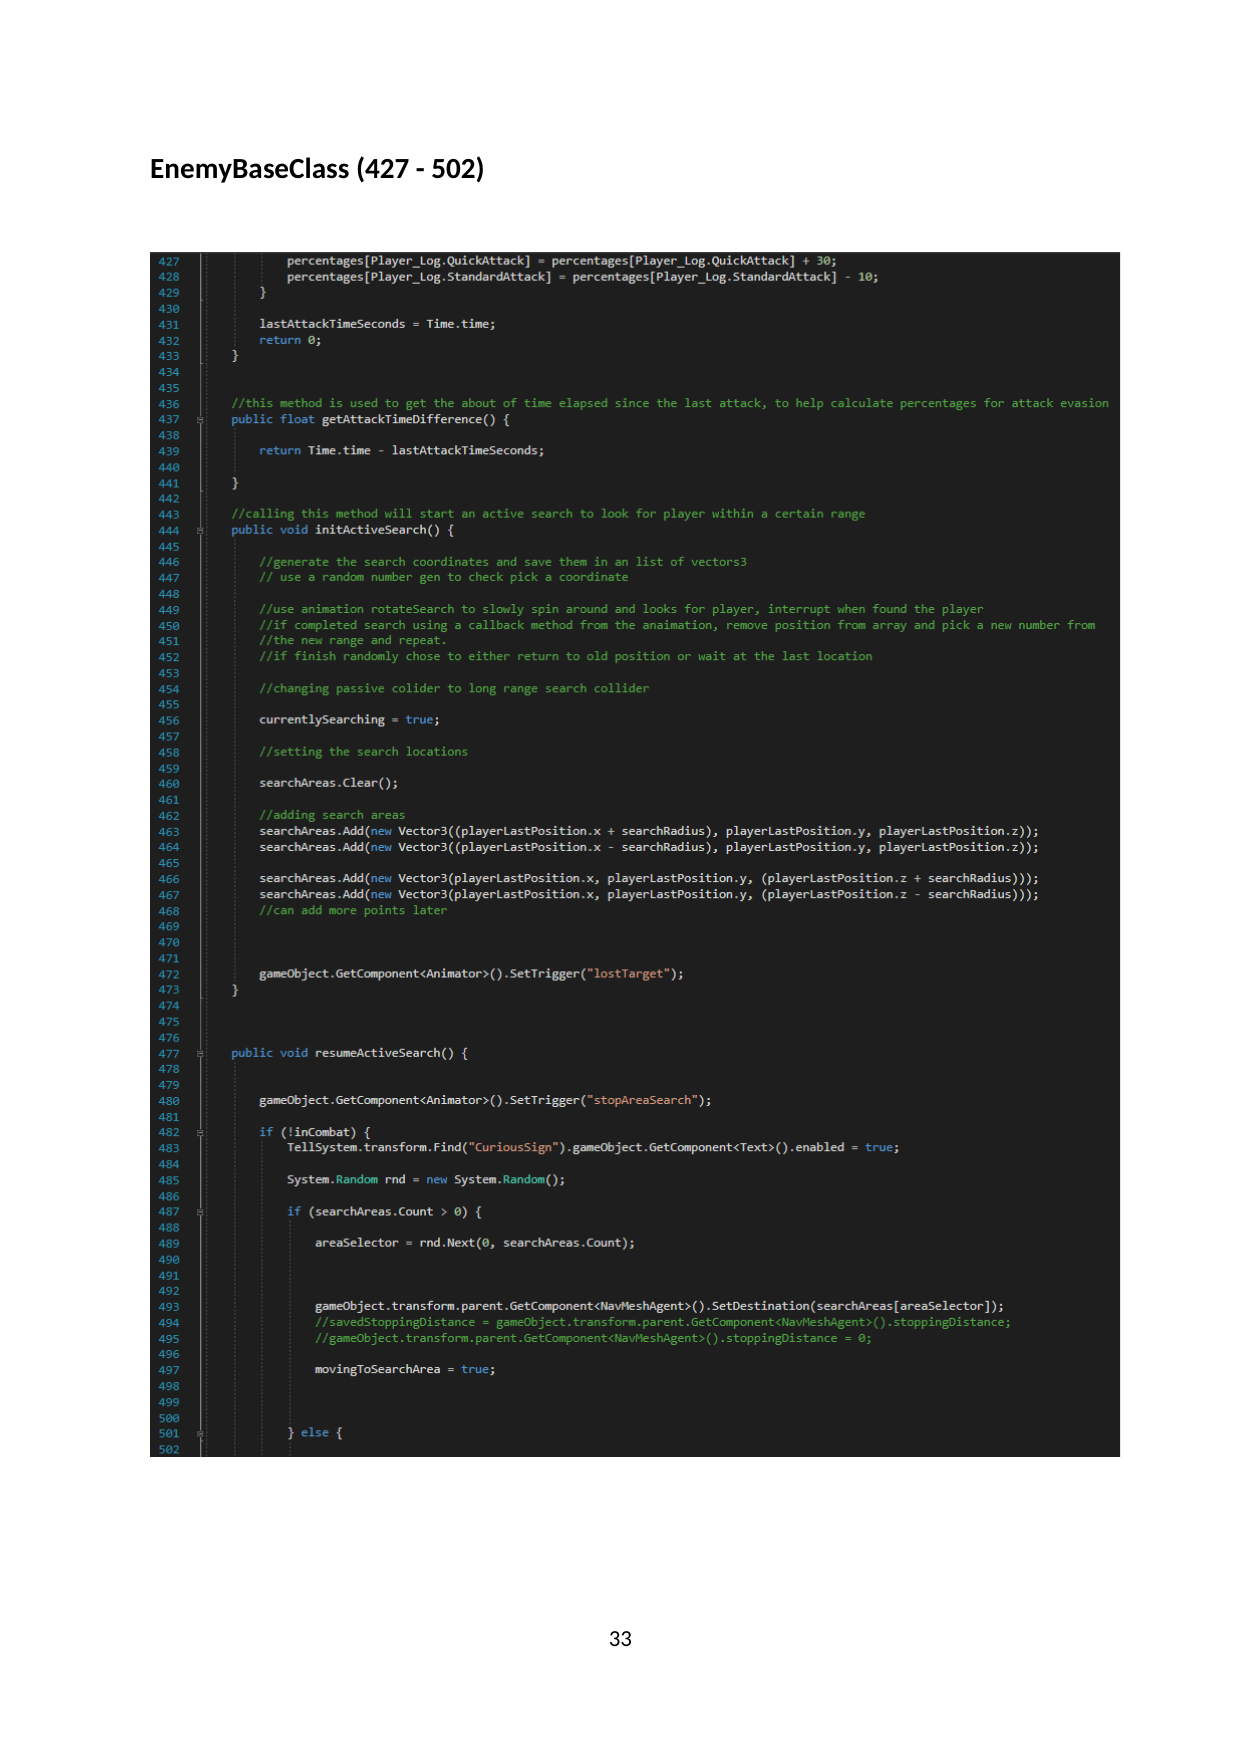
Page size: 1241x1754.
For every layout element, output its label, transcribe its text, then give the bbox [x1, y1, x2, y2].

text EnemyBaseClass (427 - 502) [150, 150, 1090, 186]
picture [150, 252, 1121, 1457]
